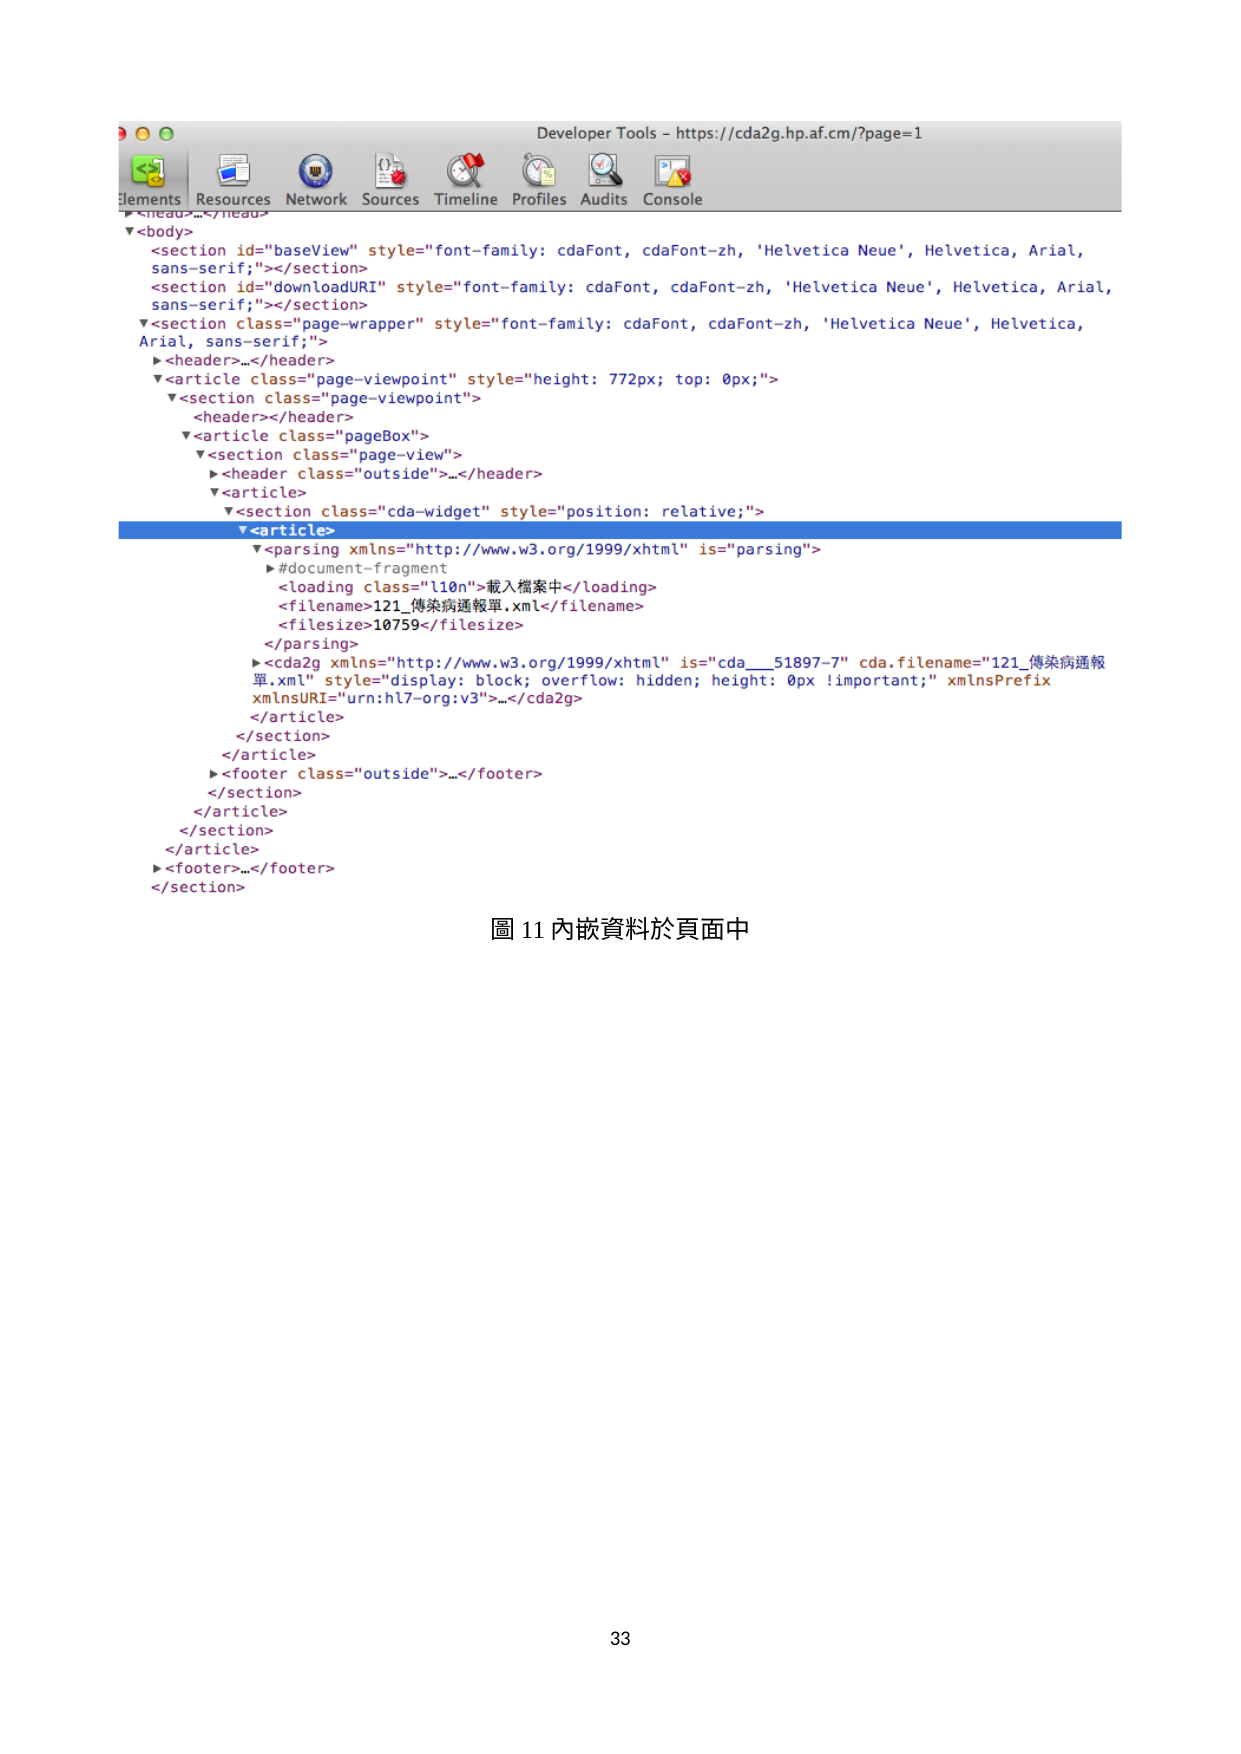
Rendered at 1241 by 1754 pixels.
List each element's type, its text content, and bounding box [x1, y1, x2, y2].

text 圖 11 內嵌資料於頁面中 [1, 909, 1239, 947]
picture [118, 121, 1122, 897]
